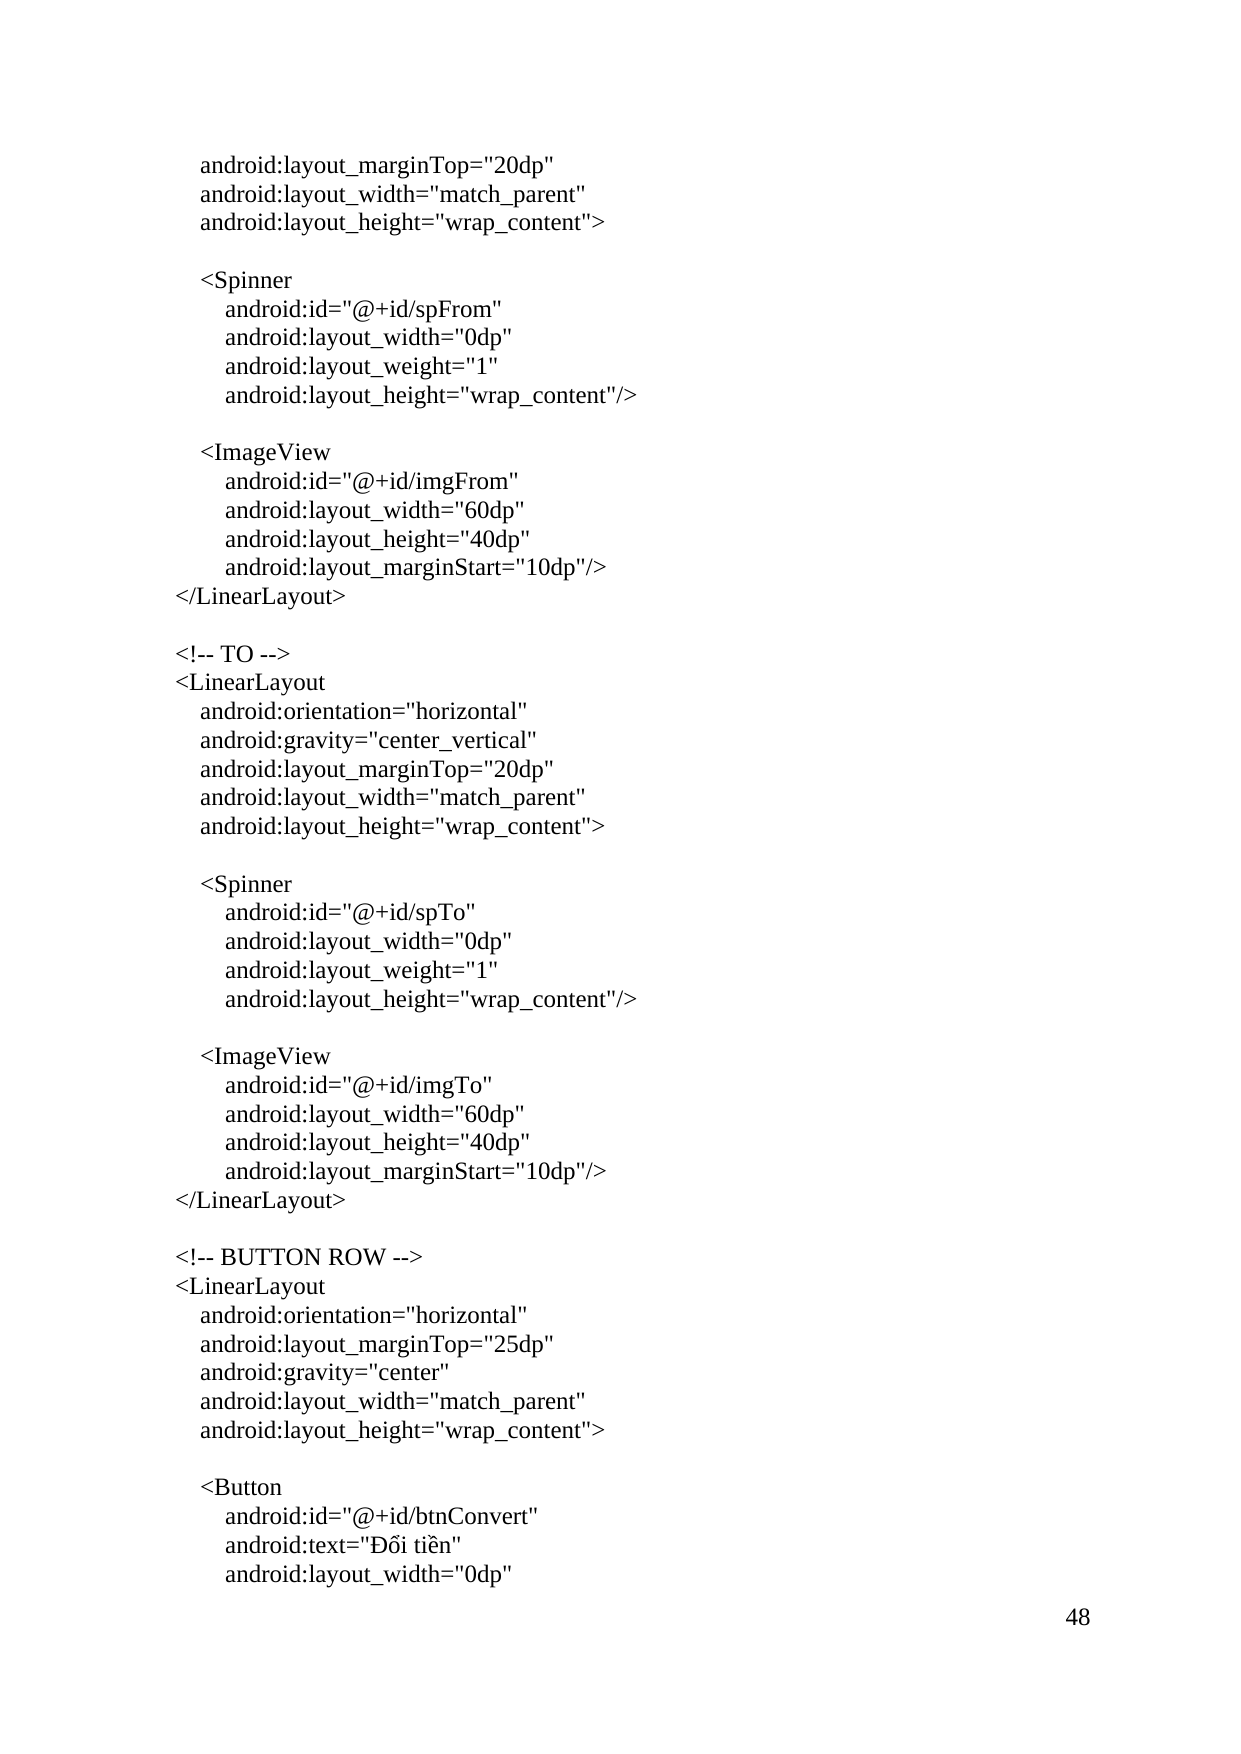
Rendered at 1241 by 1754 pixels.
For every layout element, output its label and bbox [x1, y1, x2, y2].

text [150, 150, 1090, 1587]
